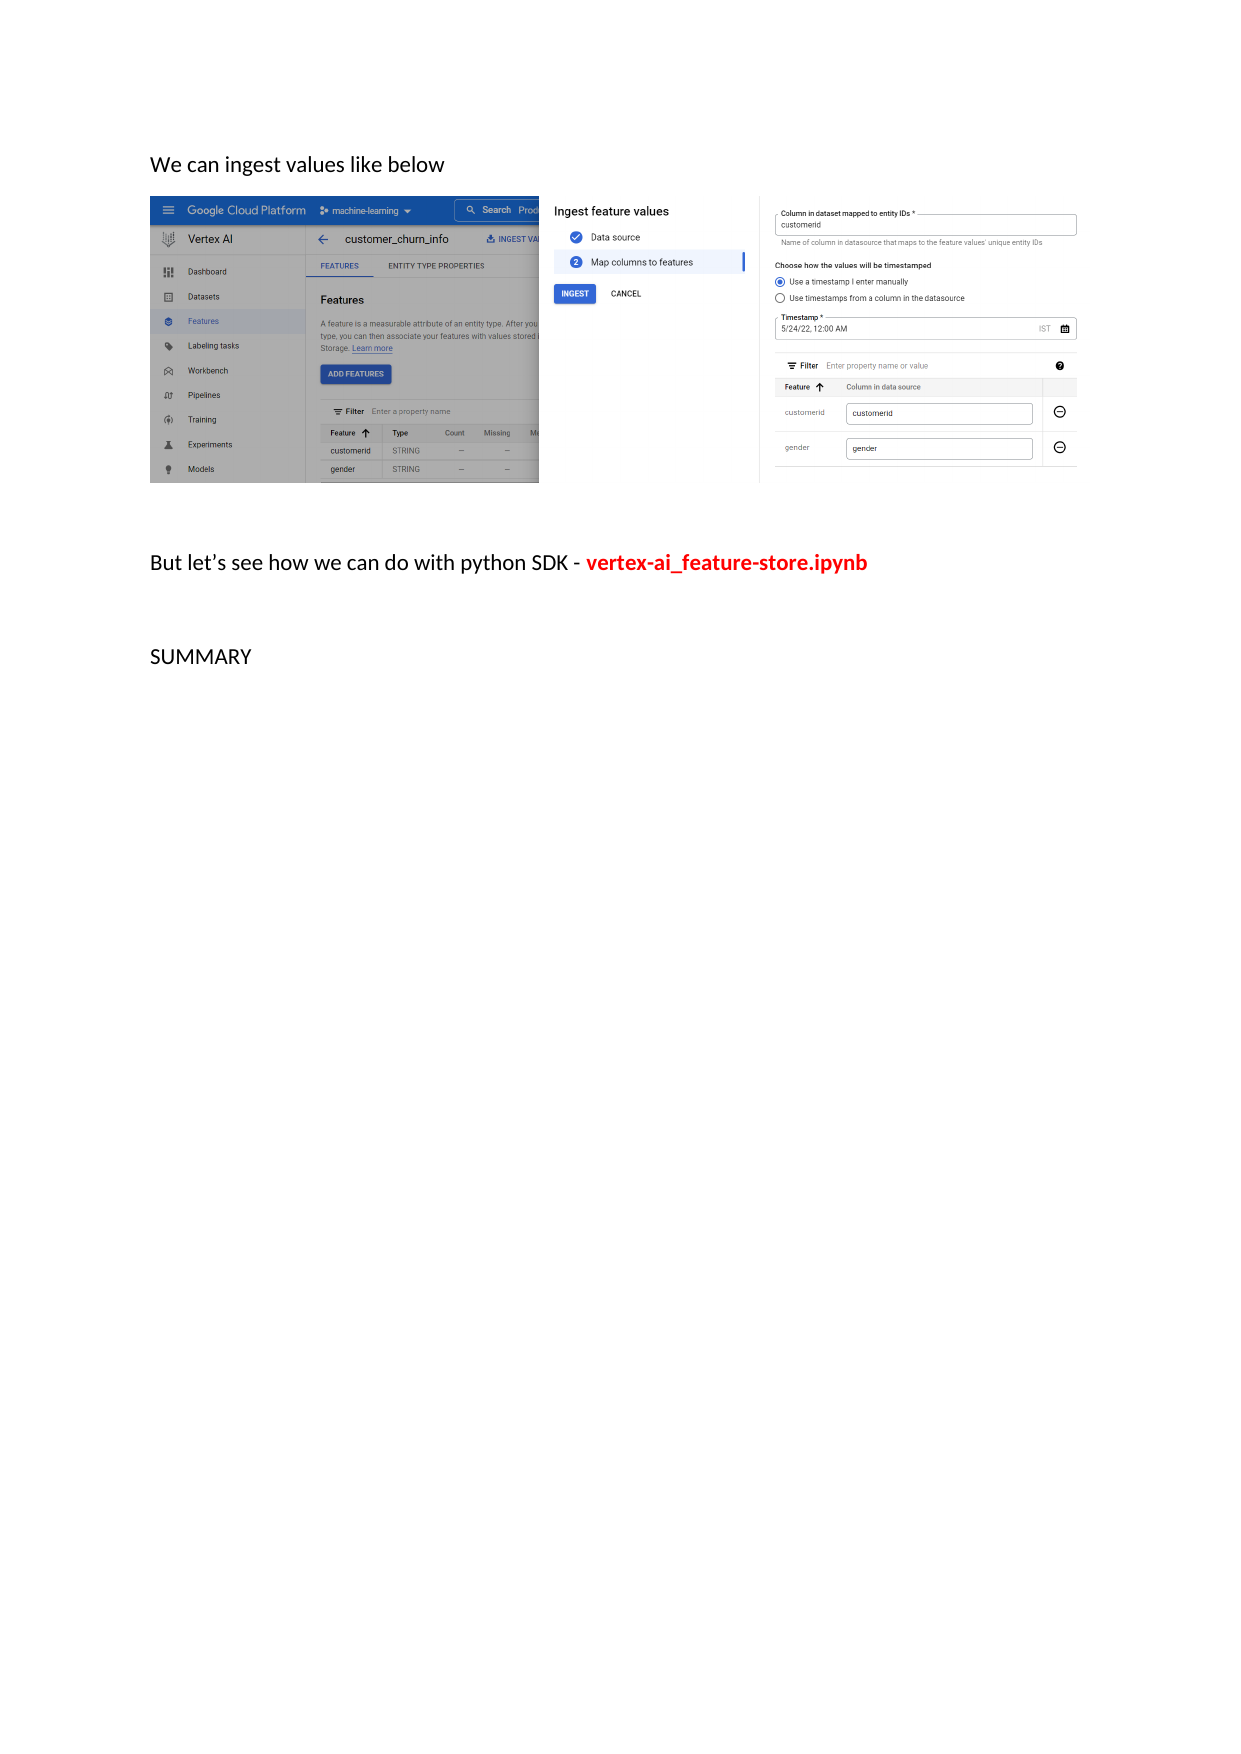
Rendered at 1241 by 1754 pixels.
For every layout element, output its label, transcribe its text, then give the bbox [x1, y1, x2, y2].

text We can ingest values like below [150, 150, 1090, 178]
text But let’s see how we can do with python SDK - vertex-ai_feature-store.ipynb [150, 548, 1090, 576]
picture [150, 196, 1091, 483]
text SUMMARY [150, 642, 1090, 670]
